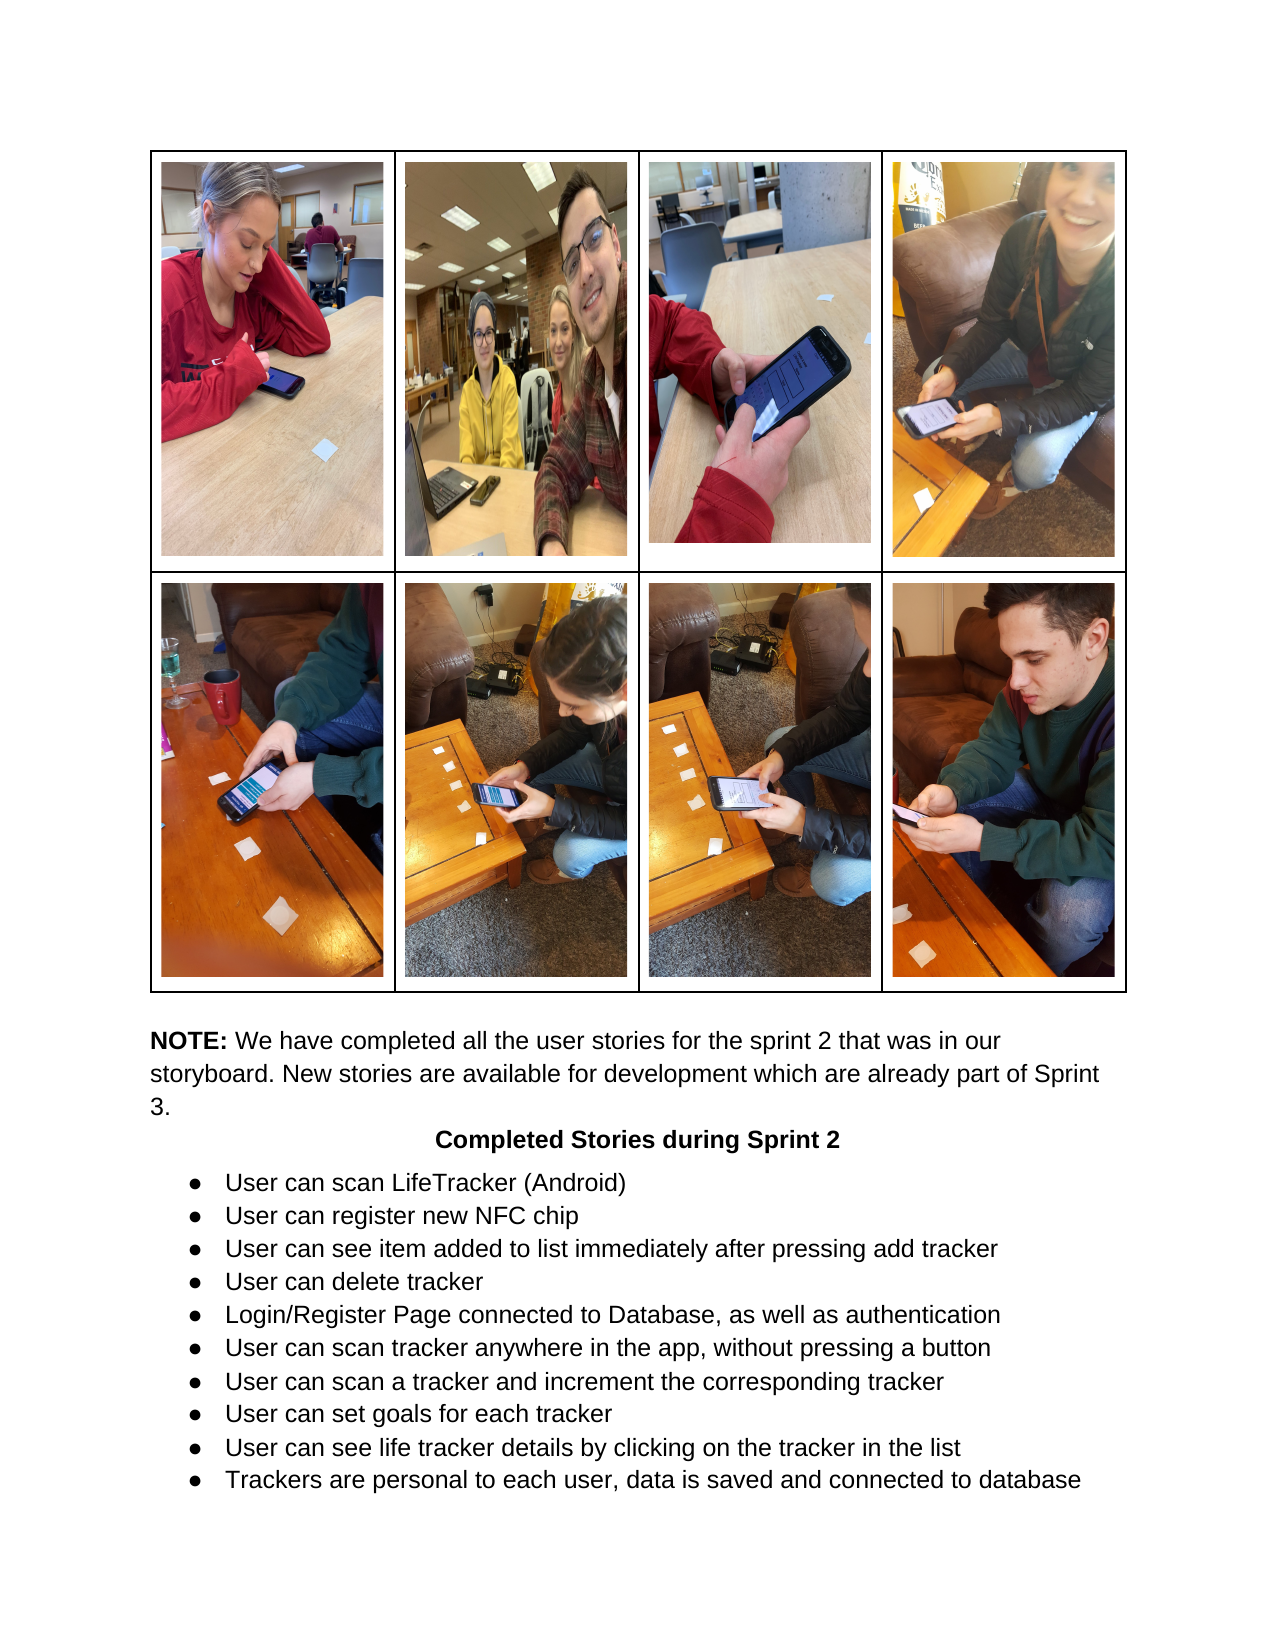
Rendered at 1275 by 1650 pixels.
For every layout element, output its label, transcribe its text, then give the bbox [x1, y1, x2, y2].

list Trackers are personal to each user, data is saved and connected to database [187, 1466, 1125, 1494]
picture [892, 583, 1115, 977]
table_cell [152, 573, 394, 991]
picture [161, 162, 384, 556]
picture [405, 583, 628, 977]
list Login/Register Page connected to Database, as well as authentication [187, 1300, 1125, 1329]
table_header [396, 152, 638, 571]
picture [892, 162, 1115, 557]
list User can see life tracker details by clicking on the tracker in the list [187, 1432, 1125, 1461]
list User can see item added to list immediately after pressing add tracker [187, 1234, 1125, 1263]
table_header [152, 152, 394, 571]
list User can scan a tracker and increment the corresponding tracker [187, 1366, 1125, 1395]
picture [405, 162, 628, 556]
table_cell [640, 573, 881, 991]
table_header [883, 152, 1125, 571]
table_cell [883, 573, 1125, 991]
list User can scan tracker anywhere in the app, without pressing a button [187, 1333, 1125, 1362]
list User can set goals for each tracker [187, 1399, 1125, 1428]
list User can delete tracker [187, 1267, 1125, 1296]
picture [648, 583, 871, 977]
list User can scan LifeTracker (Android) [187, 1168, 1125, 1197]
text NOTE: We have completed all the user stories for the sprint 2 that was in our storyboard. New stories are available for development which are already part of Sprint 3. [150, 1026, 1125, 1121]
picture [161, 583, 384, 977]
table_cell [396, 573, 638, 991]
table_header [640, 152, 881, 571]
picture [648, 162, 871, 543]
list User can register new NFC chip [187, 1201, 1125, 1230]
text Completed Stories during Sprint 2 [150, 1125, 1125, 1154]
